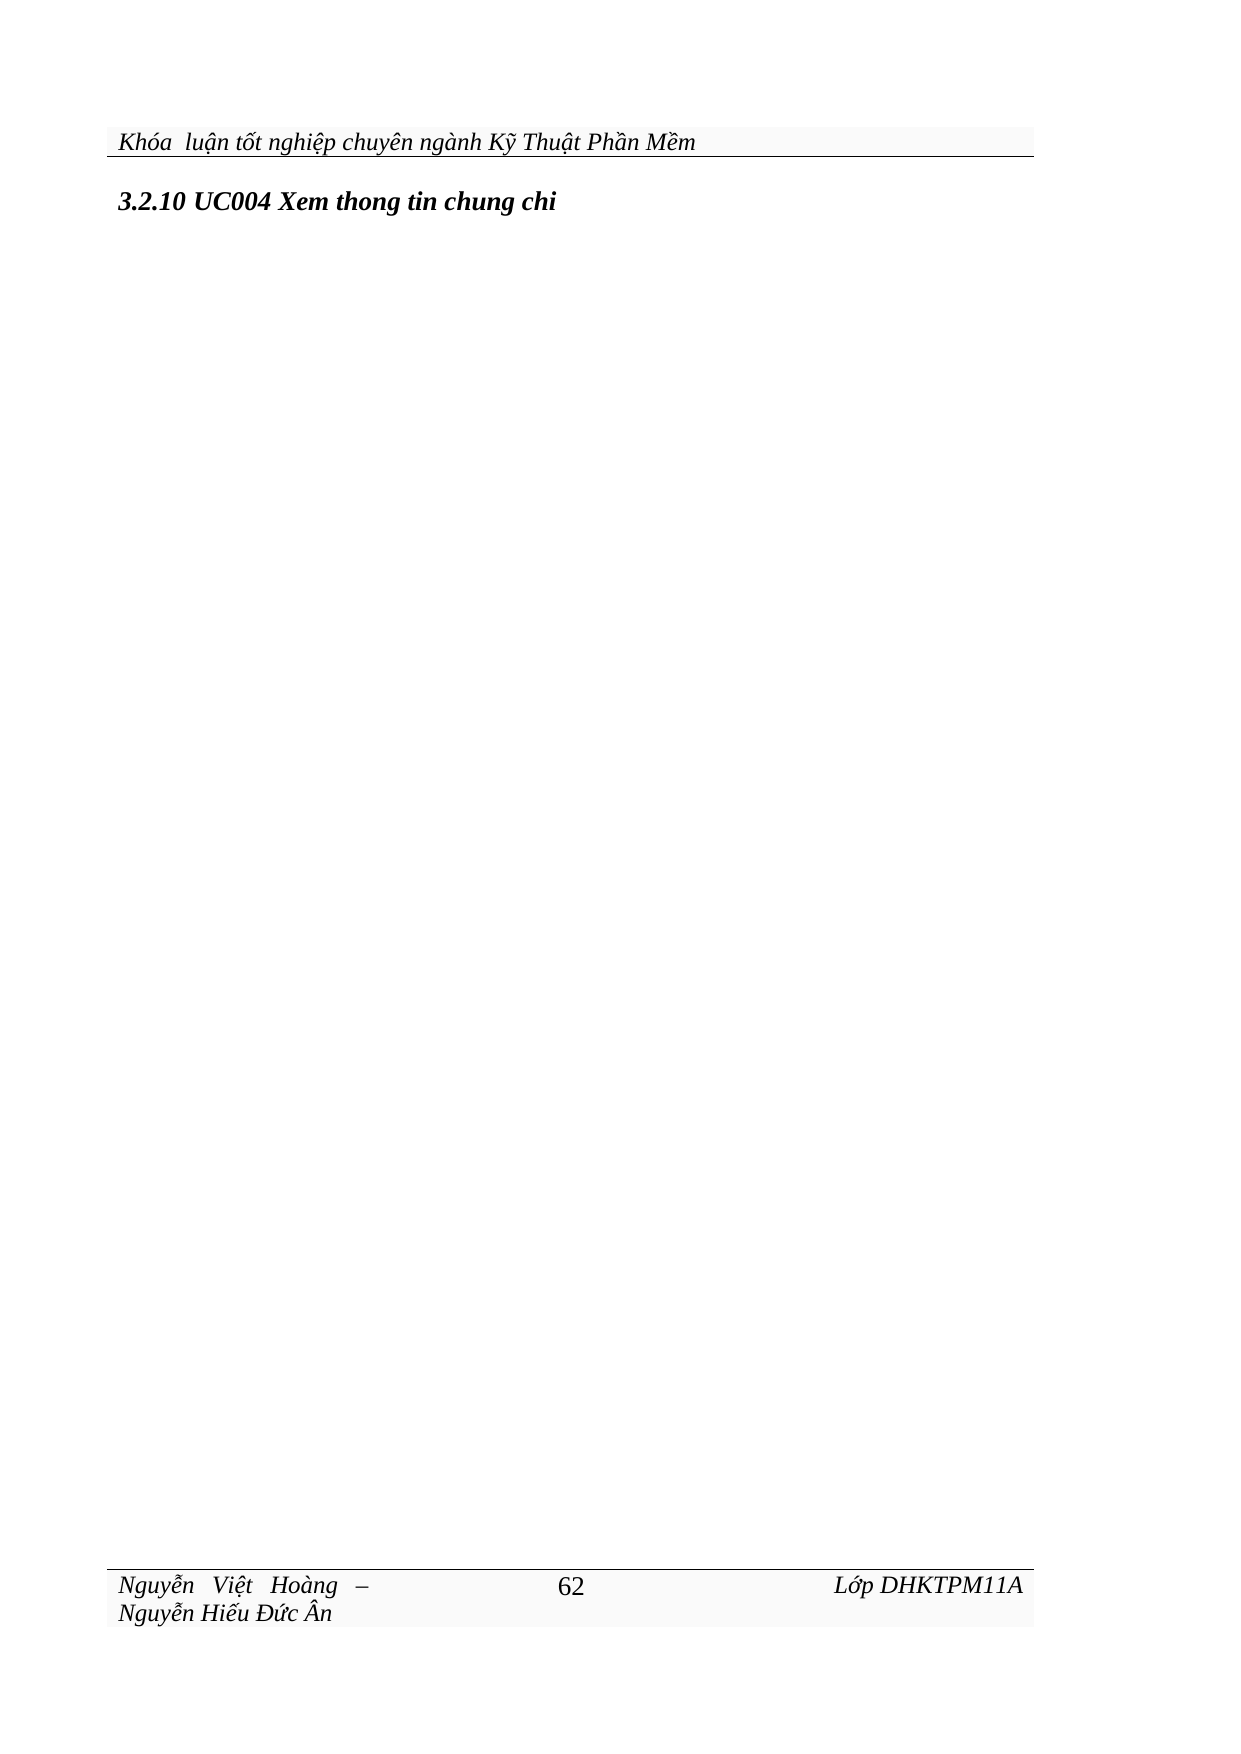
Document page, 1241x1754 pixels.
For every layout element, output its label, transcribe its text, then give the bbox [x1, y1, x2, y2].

subtitle UC004 Xem thong tin chung chi [118, 185, 1122, 216]
